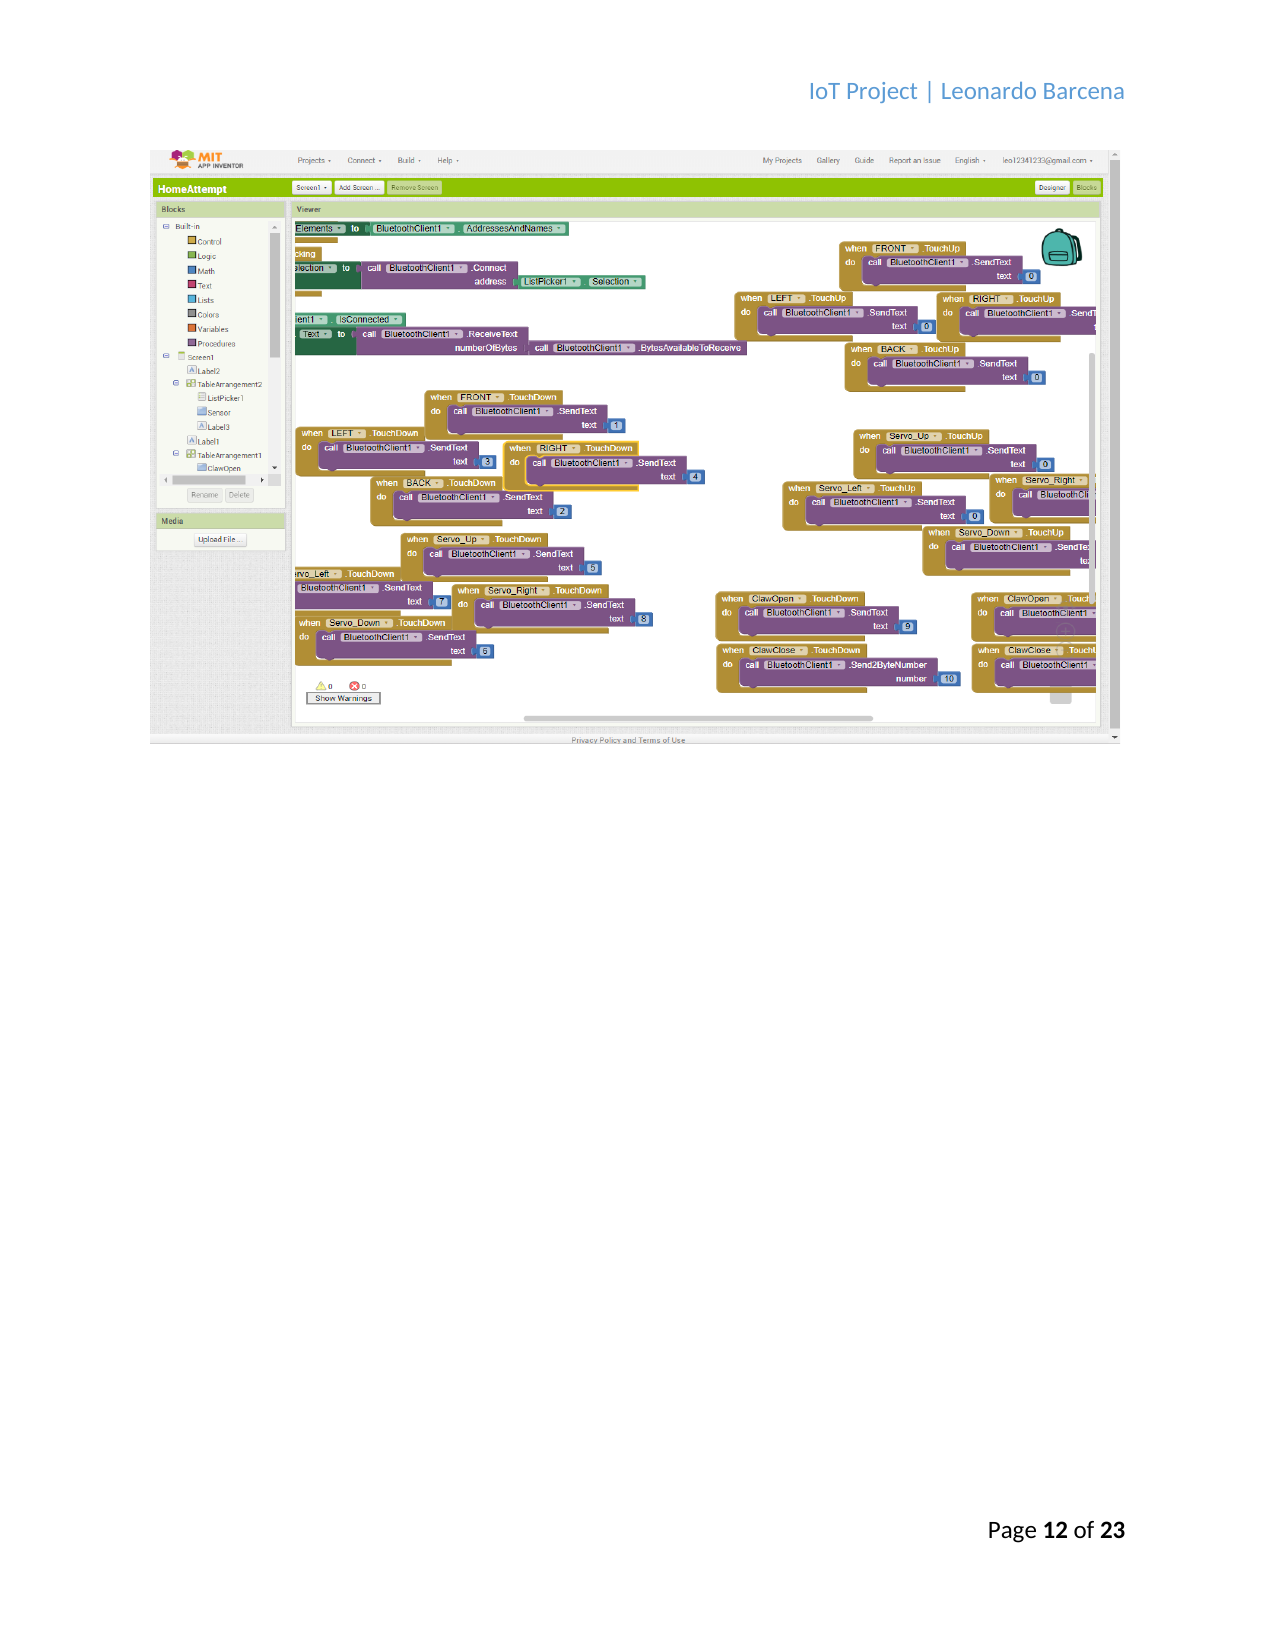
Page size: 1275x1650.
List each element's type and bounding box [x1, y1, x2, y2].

picture [150, 150, 1121, 744]
